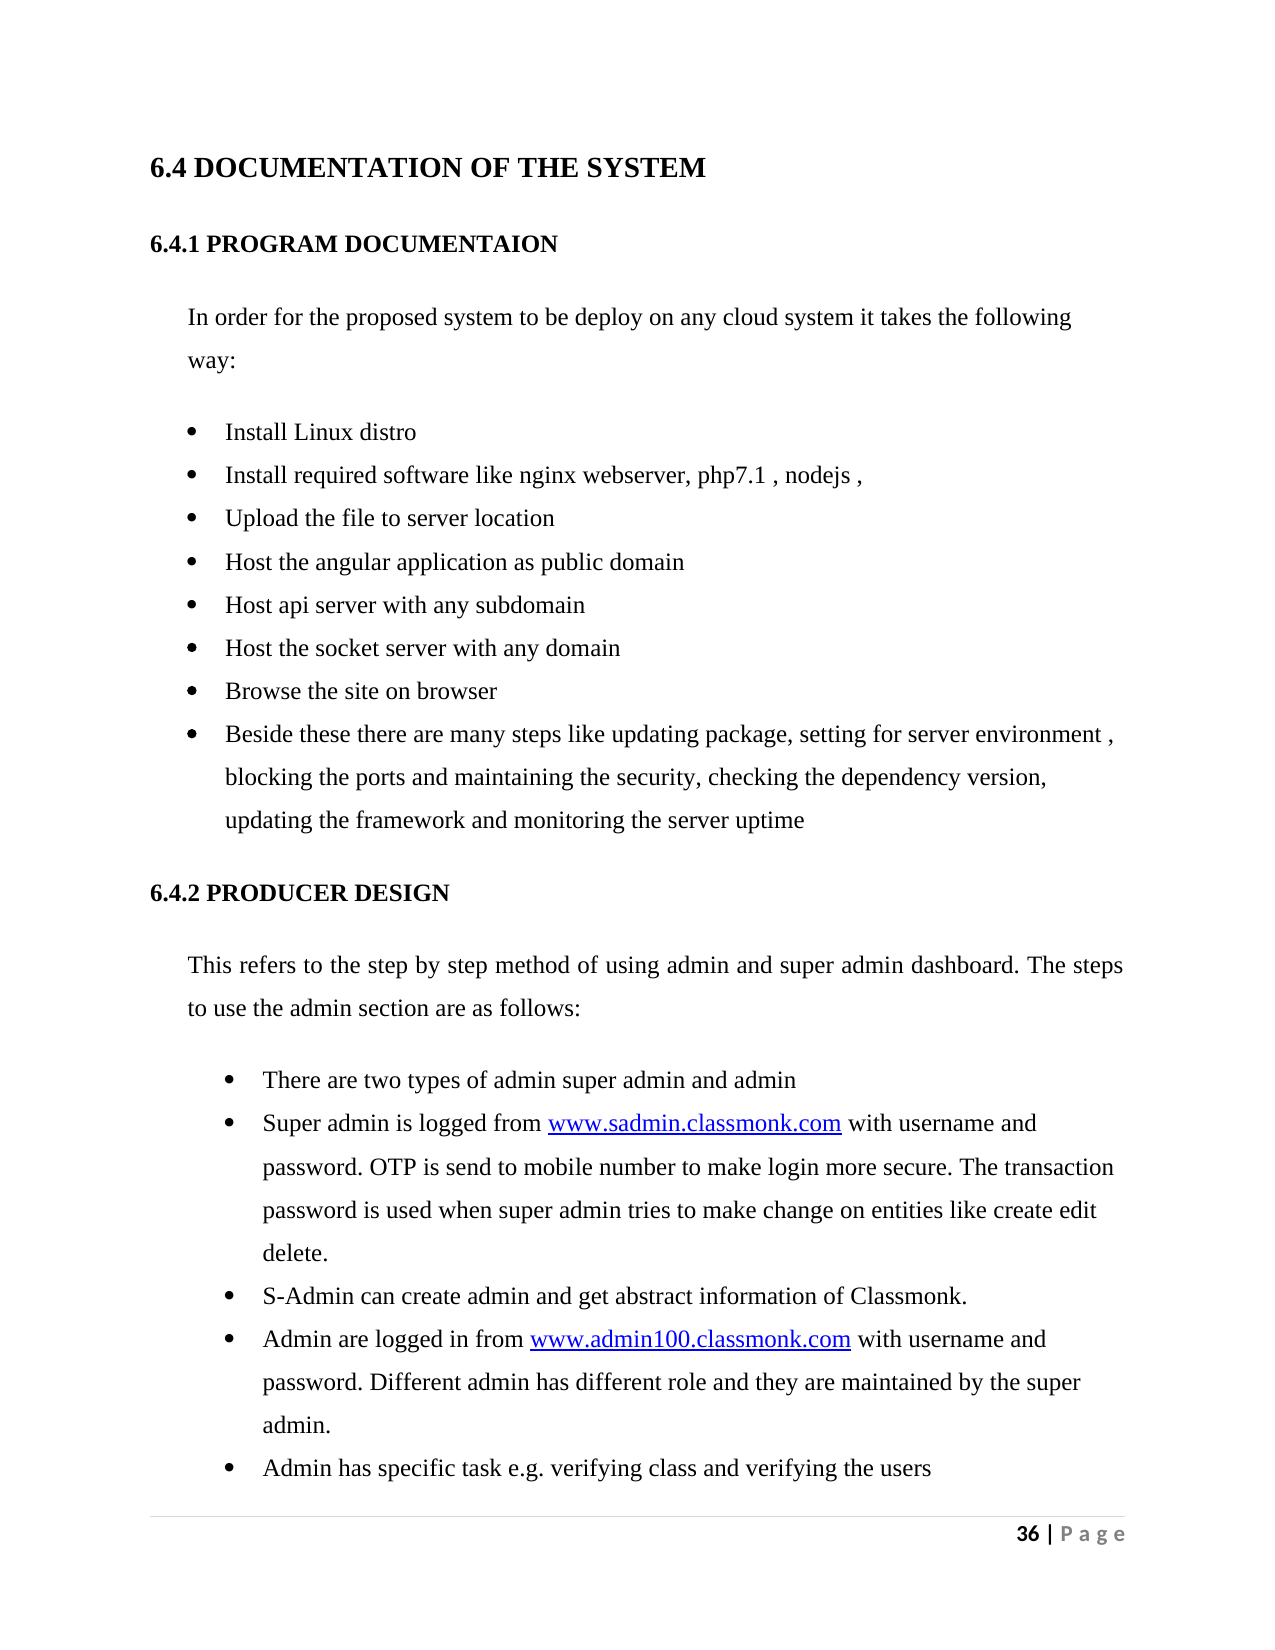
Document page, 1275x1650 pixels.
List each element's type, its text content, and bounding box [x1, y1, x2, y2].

subtitle 6.4.2 PRODUCER DESIGN [150, 878, 1125, 906]
list Install Linux distro [187, 417, 1125, 446]
list Host api server with any subdomain [187, 590, 1125, 618]
list Host the socket server with any domain [187, 633, 1125, 662]
text In order for the proposed system to be deploy on any cloud system it takes the following way: [187, 302, 1125, 374]
list Host the angular application as public domain [187, 547, 1125, 575]
list Install required software like nginx webserver, php7.1 , nodejs , [187, 460, 1125, 489]
list Admin are logged in from www.admin100.classmonk.com with username and password. Different admin has different role and they are maintained by the super admin. [225, 1324, 1125, 1439]
subtitle 6.4 DOCUMENTATION OF THE SYSTEM [150, 150, 1125, 183]
list There are two types of admin super admin and admin [225, 1065, 1125, 1094]
list S-Admin can create admin and get abstract information of Classmonk. [225, 1281, 1125, 1310]
list Beside these there are many steps like updating package, setting for server environment , blocking the ports and maintaining the security, checking the dependency version, updating the framework and monitoring the server uptime [187, 719, 1125, 834]
list Upload the file to server location [187, 503, 1125, 532]
subtitle 6.4.1 PROGRAM DOCUMENTAION [150, 229, 1125, 258]
list Browse the site on browser [187, 676, 1125, 705]
text This refers to the step by step method of using admin and super admin dashboard. The steps to use the admin section are as follows: [187, 950, 1125, 1022]
list Admin has specific task e.g. verifying class and verifying the users [225, 1453, 1125, 1482]
list Super admin is logged from www.sadmin.classmonk.com with username and password. OTP is send to mobile number to make login more secure. The transaction password is used when super admin tries to make change on entities like create edit delete. [225, 1108, 1125, 1267]
